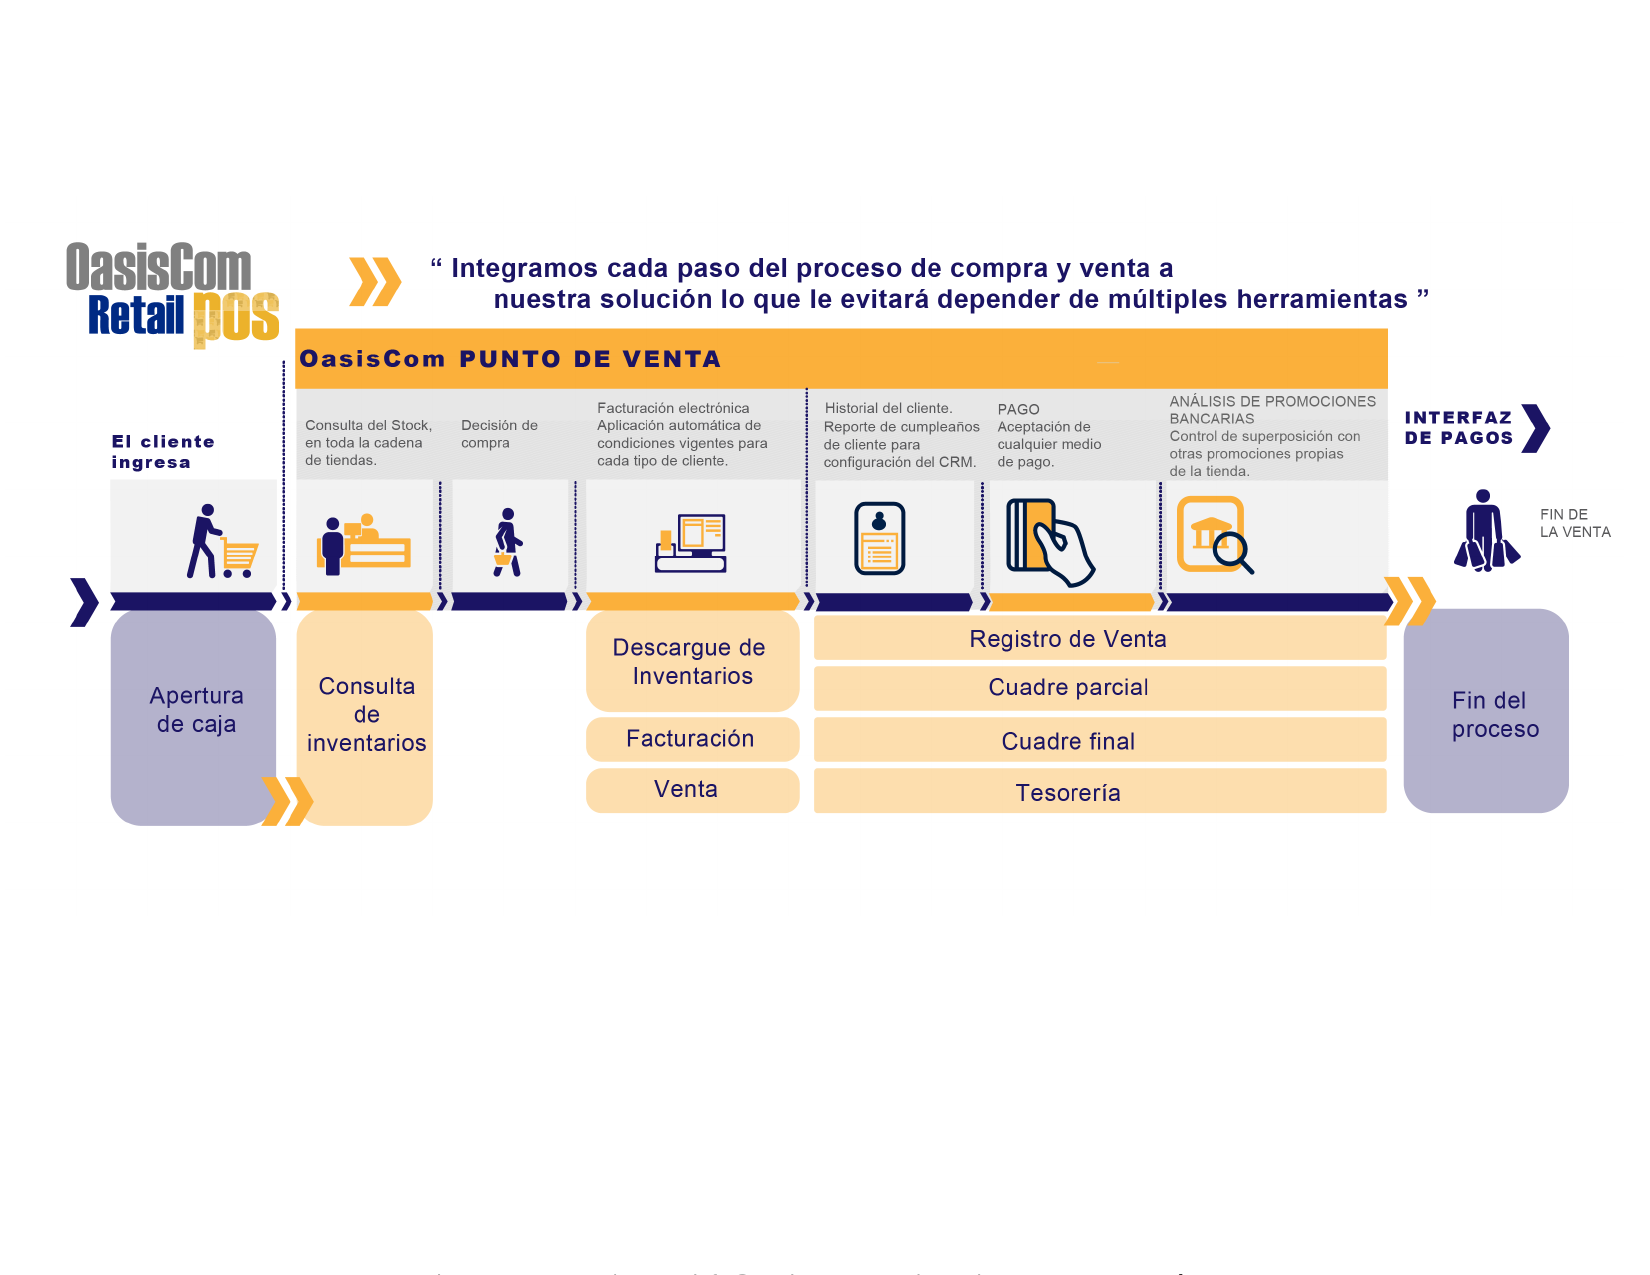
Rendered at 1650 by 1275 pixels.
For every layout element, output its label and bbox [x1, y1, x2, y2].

picture [5, 196, 1624, 916]
